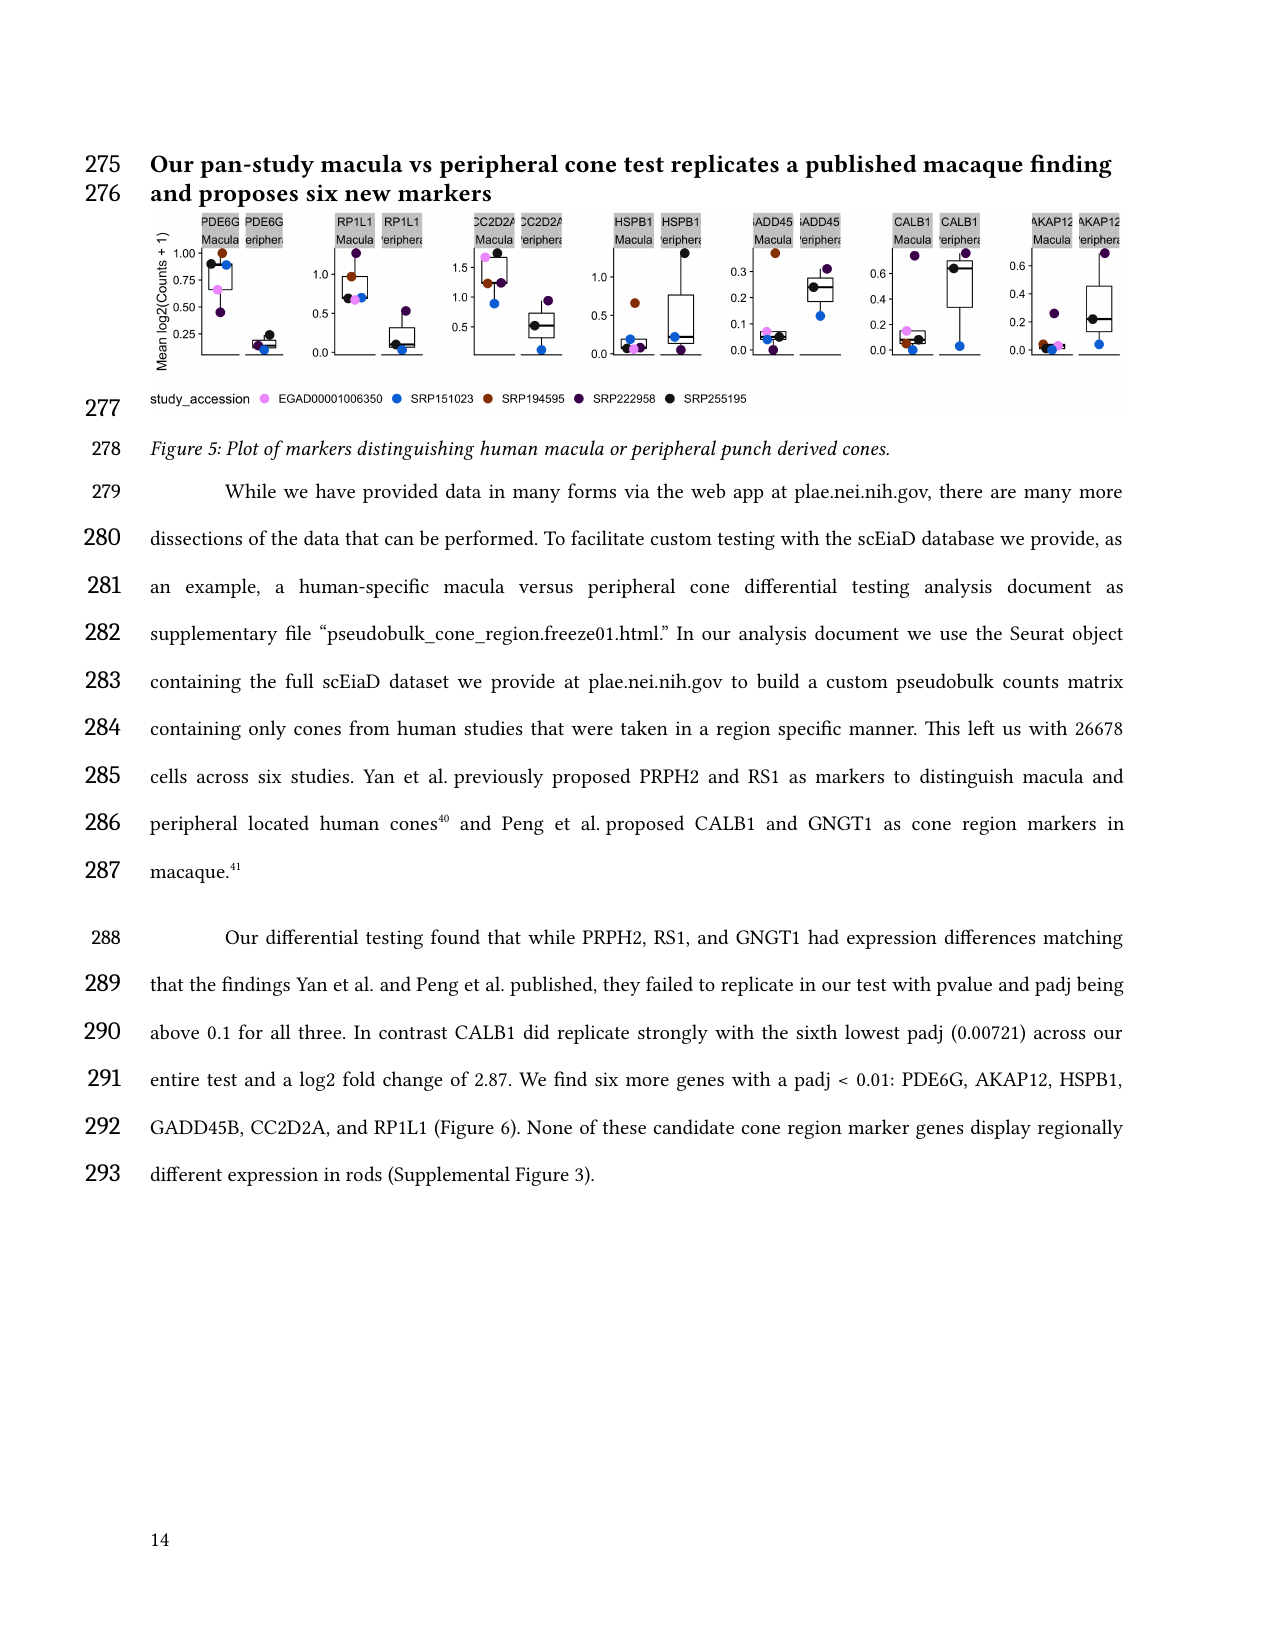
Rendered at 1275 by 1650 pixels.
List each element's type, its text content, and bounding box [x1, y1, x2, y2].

text While we have provided data in many forms via the web app at plae.nei.nih.gov, there are many more dissections of the data that can be performed. To facilitate custom testing with the scEiaD database we provide, as an example, a human-specific macula versus peripheral cone differential testing analysis document as supplementary file “pseudobulk_cone_region.freeze01.html.” In our analysis document we use the Seurat object containing the full scEiaD dataset we provide at plae.nei.nih.gov to build a custom pseudobulk counts matrix containing only cones from human studies that were taken in a region specific manner. This left us with 26678 cells across six studies. Yan et al. previously proposed PRPH2 and RS1 as markers to distinguish macula and peripheral located human cones40 and Peng et al. proposed CALB1 and GNGT1 as cone region markers in macaque.41 [150, 479, 1125, 883]
subtitle Our pan-study macula vs peripheral cone test replicates a published macaque finding and proposes six new markers [150, 150, 1125, 207]
text Figure 5: Plot of markers distinguishing human macula or peripheral punch derived cones. [150, 437, 1125, 461]
text Our differential testing found that while PRPH2, RS1, and GNGT1 had expression differences matching that the findings Yan et al. and Peng et al. published, they failed to replicate in our test with pvalue and padj being above 0.1 for all three. In contrast CALB1 did replicate strongly with the sixth lowest padj (0.00721) across our entire test and a log2 fold change of 2.87. We find six more genes with a padj < 0.01: PDE6G, AKAP12, HSPB1, GADD45B, CC2D2A, and RP1L1 (Figure 6). None of these candidate cone region marker genes display regionally different expression in rods (Supplemental Figure 3). [150, 926, 1125, 1187]
picture [150, 207, 1125, 416]
